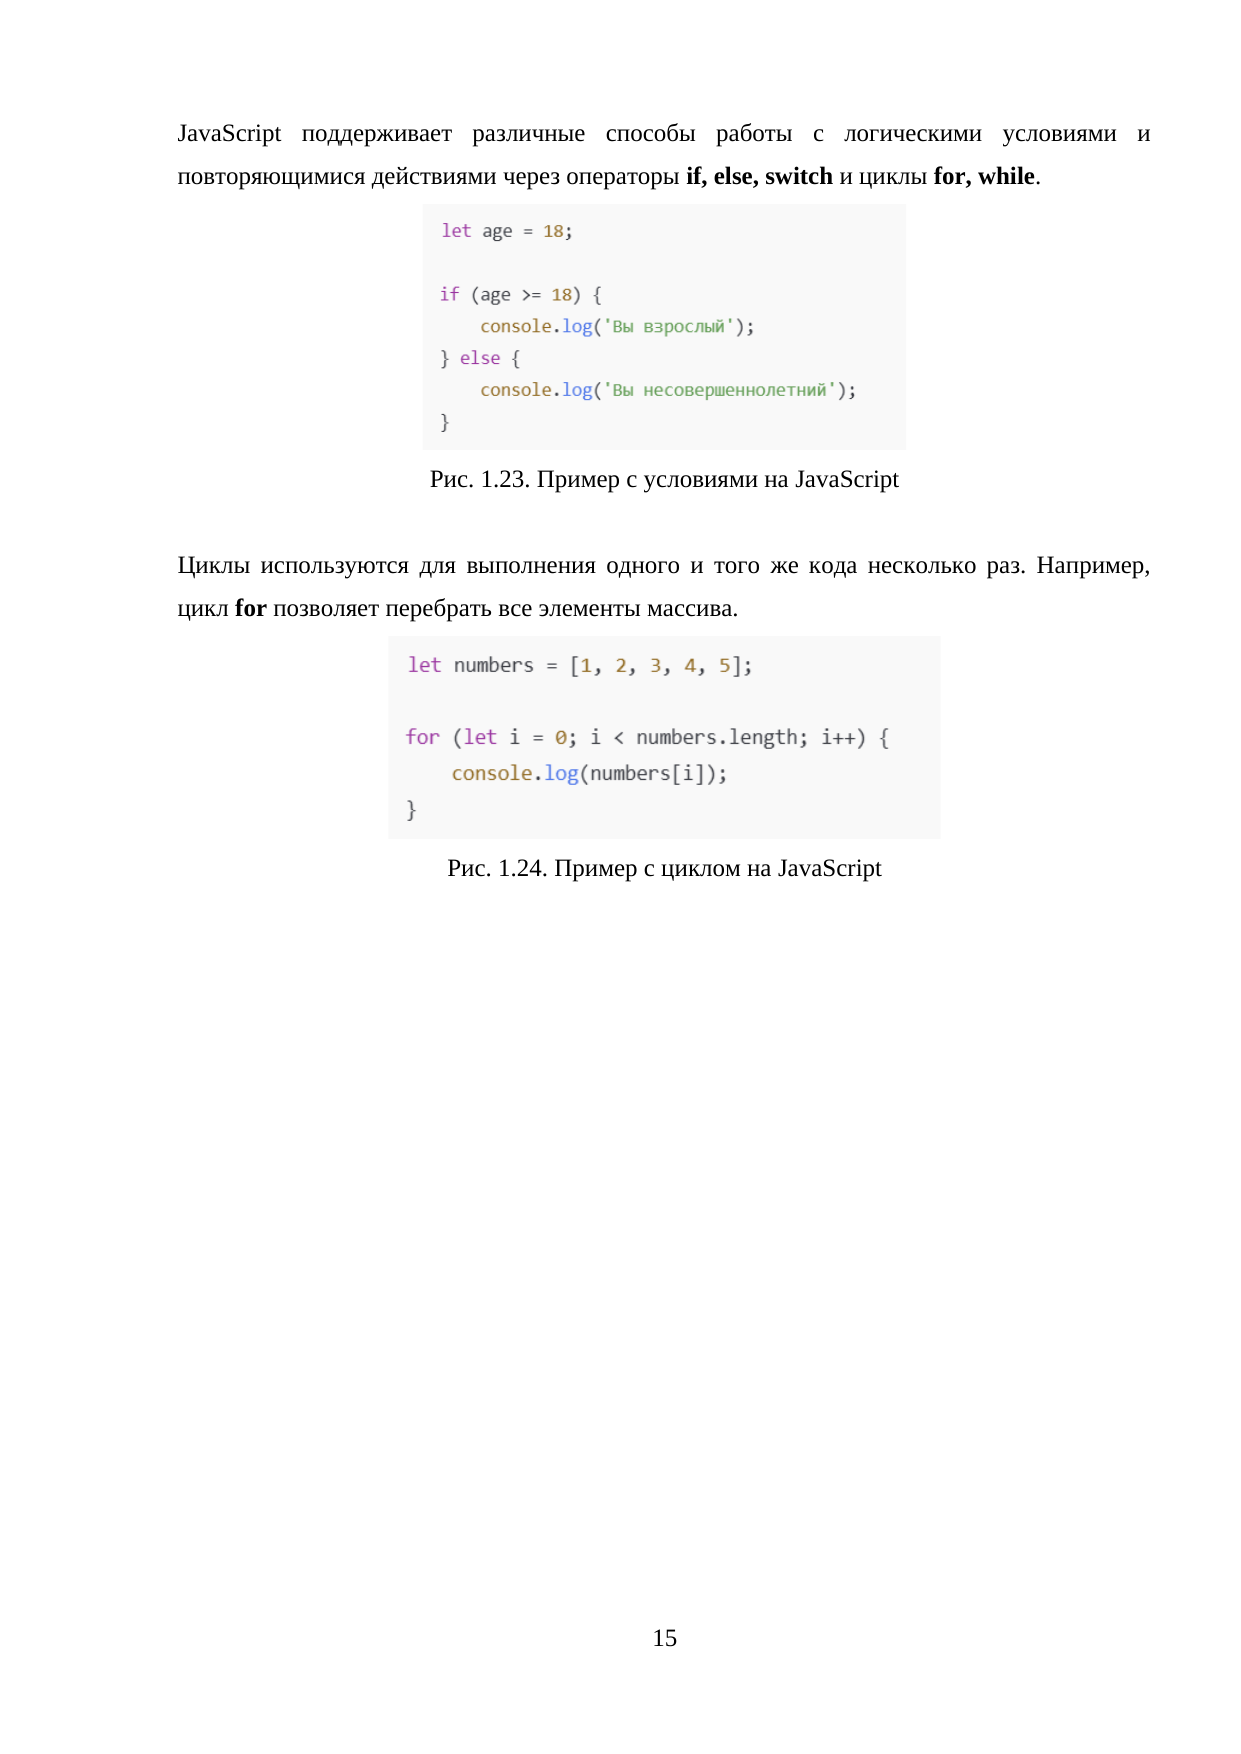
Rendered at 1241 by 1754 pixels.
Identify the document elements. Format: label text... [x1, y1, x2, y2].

picture [422, 204, 907, 450]
picture [388, 636, 941, 839]
text Циклы используются для выполнения одного и того же кода несколько раз. Например, цикл for позволяет перебрать все элементы массива. [177, 550, 1152, 622]
text Рис. 1.23. Пример с условиями на JavaScript [177, 464, 1152, 492]
text Рис. 1.24. Пример с циклом на JavaScript [177, 853, 1152, 882]
text JavaScript поддерживает различные способы работы с логическими условиями и повторяющимися действиями через операторы if, else, switch и циклы for, while. [177, 118, 1152, 190]
